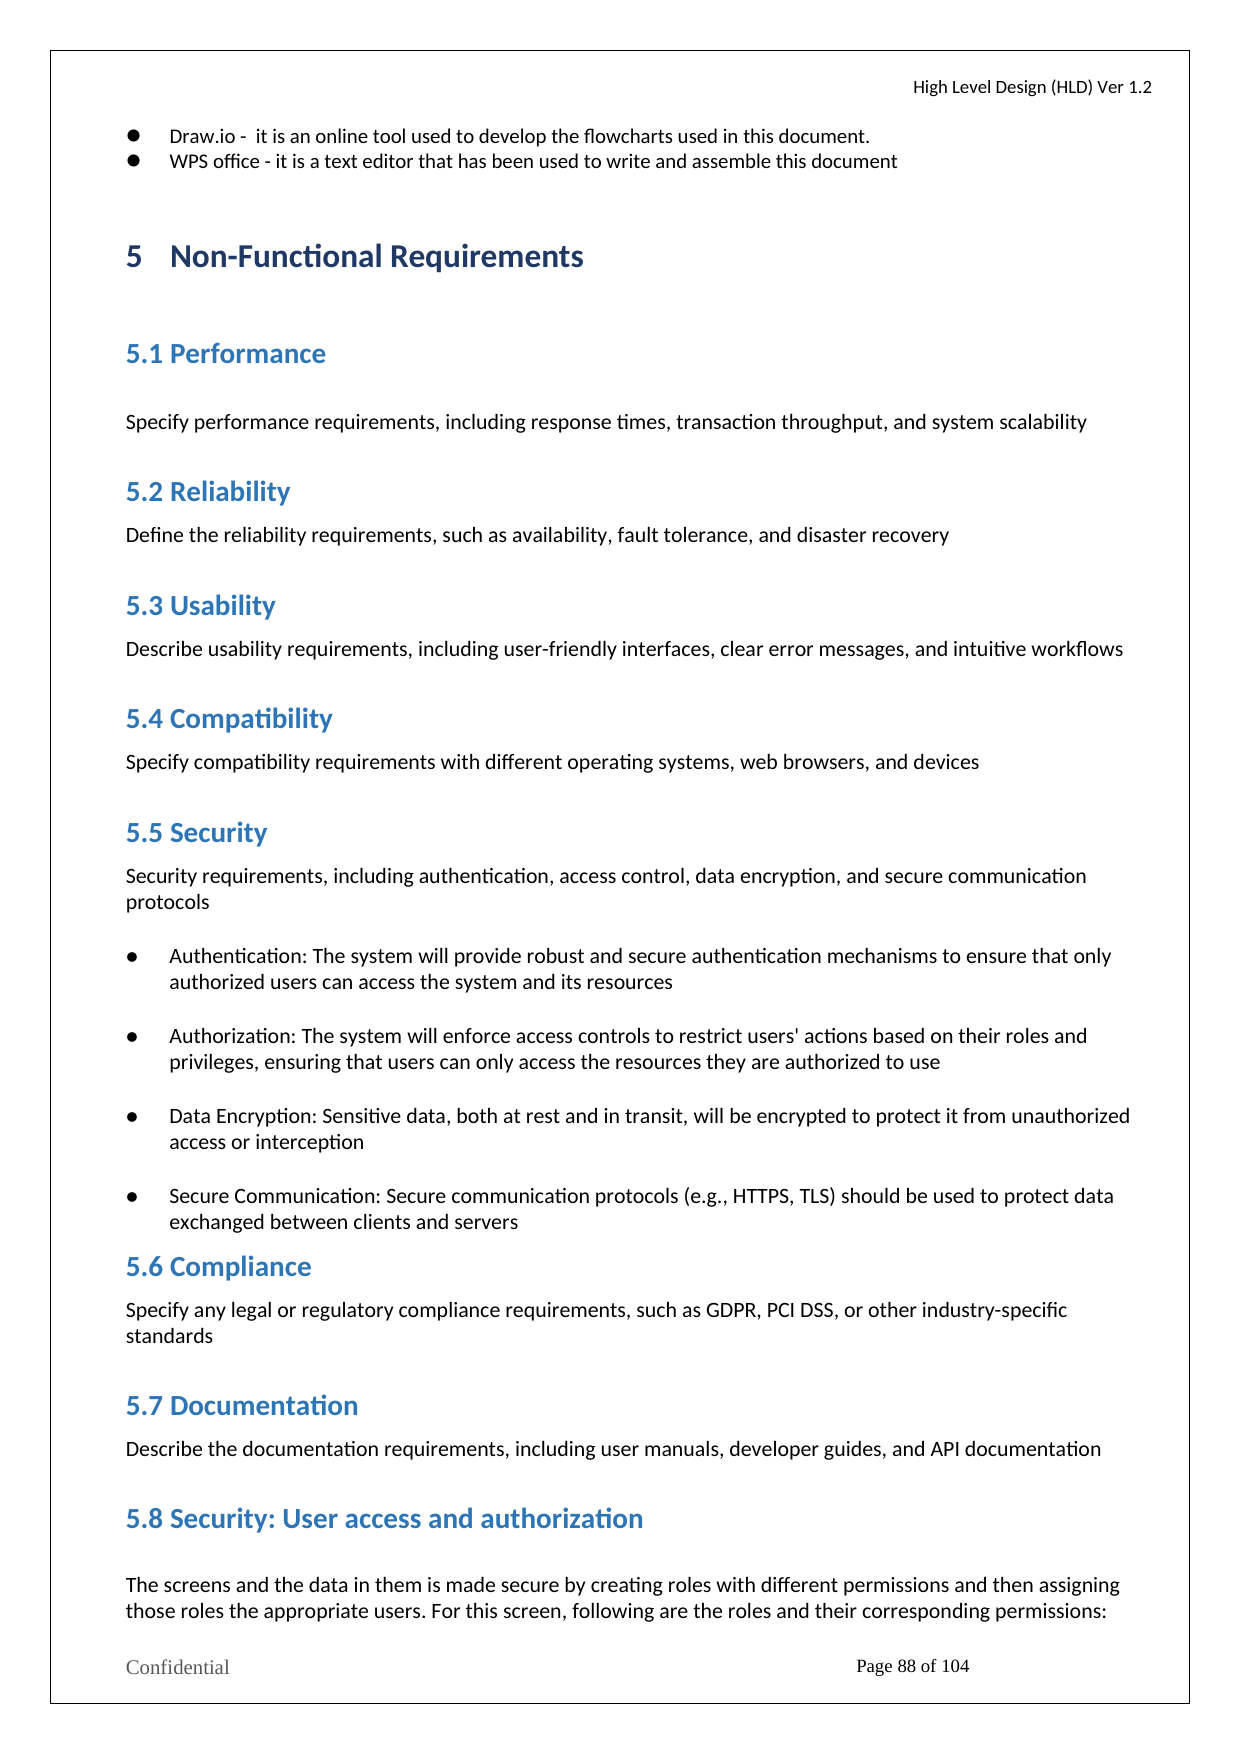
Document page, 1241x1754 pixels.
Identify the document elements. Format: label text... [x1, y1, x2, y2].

text Define the reliability requirements, such as availability, fault tolerance, and disaster recovery [126, 521, 1156, 548]
text Specify performance requirements, including response times, transaction throughput, and system scalability [126, 408, 1156, 435]
text Specify compatibility requirements with different operating systems, web browsers, and devices [126, 748, 1156, 774]
text The screens and the data in them is made secure by creating roles with different permissions and then assigning those roles the appropriate users. For this screen, following are the roles and their corresponding permissions: [126, 1571, 1156, 1624]
subtitle Security: User access and authorization [126, 1500, 1156, 1535]
subtitle Usability [126, 587, 1156, 623]
list Secure Communication: Secure communication protocols (e.g., HTTPS, TLS) should be used to protect data exchanged between clients and servers [126, 1182, 1156, 1235]
text Security requirements, including authentication, access control, data encryption, and secure communication protocols [126, 862, 1156, 915]
list Draw.io - it is an online tool used to develop the flowcharts used in this document. [126, 123, 1156, 149]
subtitle Non-Functional Requirements [126, 235, 1156, 276]
text Describe usability requirements, including user-friendly interfaces, clear error messages, and intuitive workflows [126, 635, 1156, 662]
subtitle Performance [126, 335, 1156, 371]
text Describe the documentation requirements, including user manuals, developer guides, and API documentation [126, 1435, 1156, 1462]
list Authentication: The system will provide robust and secure authentication mechanisms to ensure that only authorized users can access the system and its resources [126, 942, 1156, 995]
subtitle Reliability [126, 473, 1156, 509]
list WPS office - it is a text editor that has been used to write and assemble this document [126, 149, 1156, 174]
subtitle Documentation [126, 1387, 1156, 1423]
subtitle Compliance [126, 1248, 1156, 1283]
list Authorization: The system will enforce access controls to restrict users' actions based on their roles and privileges, ensuring that users can only access the resources they are authorized to use [126, 1022, 1156, 1075]
subtitle Security [126, 814, 1156, 849]
list Data Encryption: Sensitive data, both at rest and in transit, will be encrypted to protect it from unauthorized access or interception [126, 1102, 1156, 1155]
subtitle Compatibility [126, 700, 1156, 735]
text Specify any legal or regulatory compliance requirements, such as GDPR, PCI DSS, or other industry-specific standards [126, 1296, 1156, 1349]
